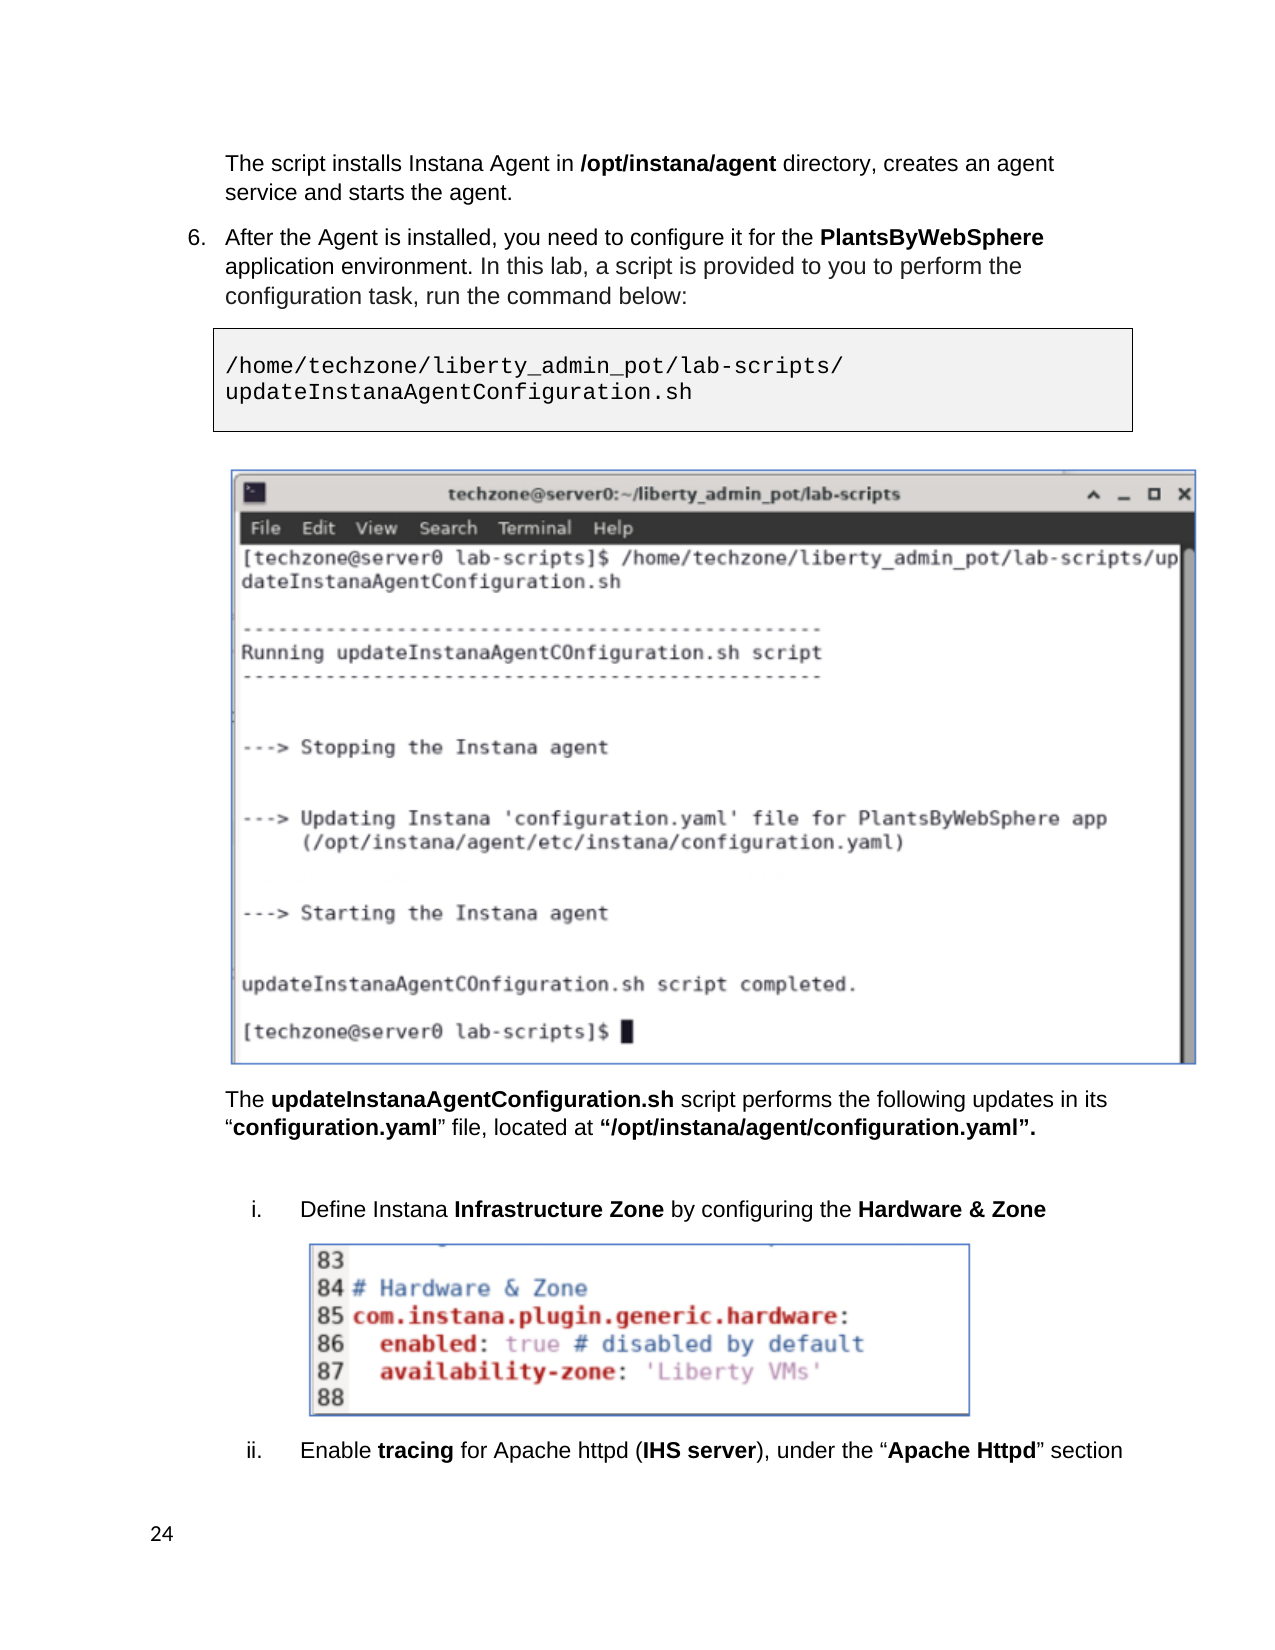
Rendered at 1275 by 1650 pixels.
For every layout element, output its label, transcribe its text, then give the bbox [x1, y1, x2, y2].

list Enable tracing for Apache httpd (IHS server), under the “Apache Httpd” section [262, 1437, 1125, 1464]
picture [300, 1236, 975, 1423]
text The updateInstanaAgentConfiguration.sh script performs the following updates in its “configuration.yaml” file, located at “/opt/instana/agent/configuration.yaml”. [225, 1086, 1125, 1140]
table_header /home/techzone/liberty_admin_pot/lab-scripts/updateInstanaAgentConfiguration.sh [214, 329, 1132, 431]
list After the Agent is installed, you need to configure it for the PlantsByWebSphere application environment. In this lab, a script is provided to you to perform the configuration task, run the command below: [187, 223, 1125, 309]
text The script installs Instana Agent in /opt/instana/agent directory, creates an agent service and starts the agent. [225, 150, 1125, 205]
list Define Instana Infrastructure Zone by configuring the Hardware & Zone [262, 1196, 1125, 1222]
picture [225, 462, 1200, 1071]
